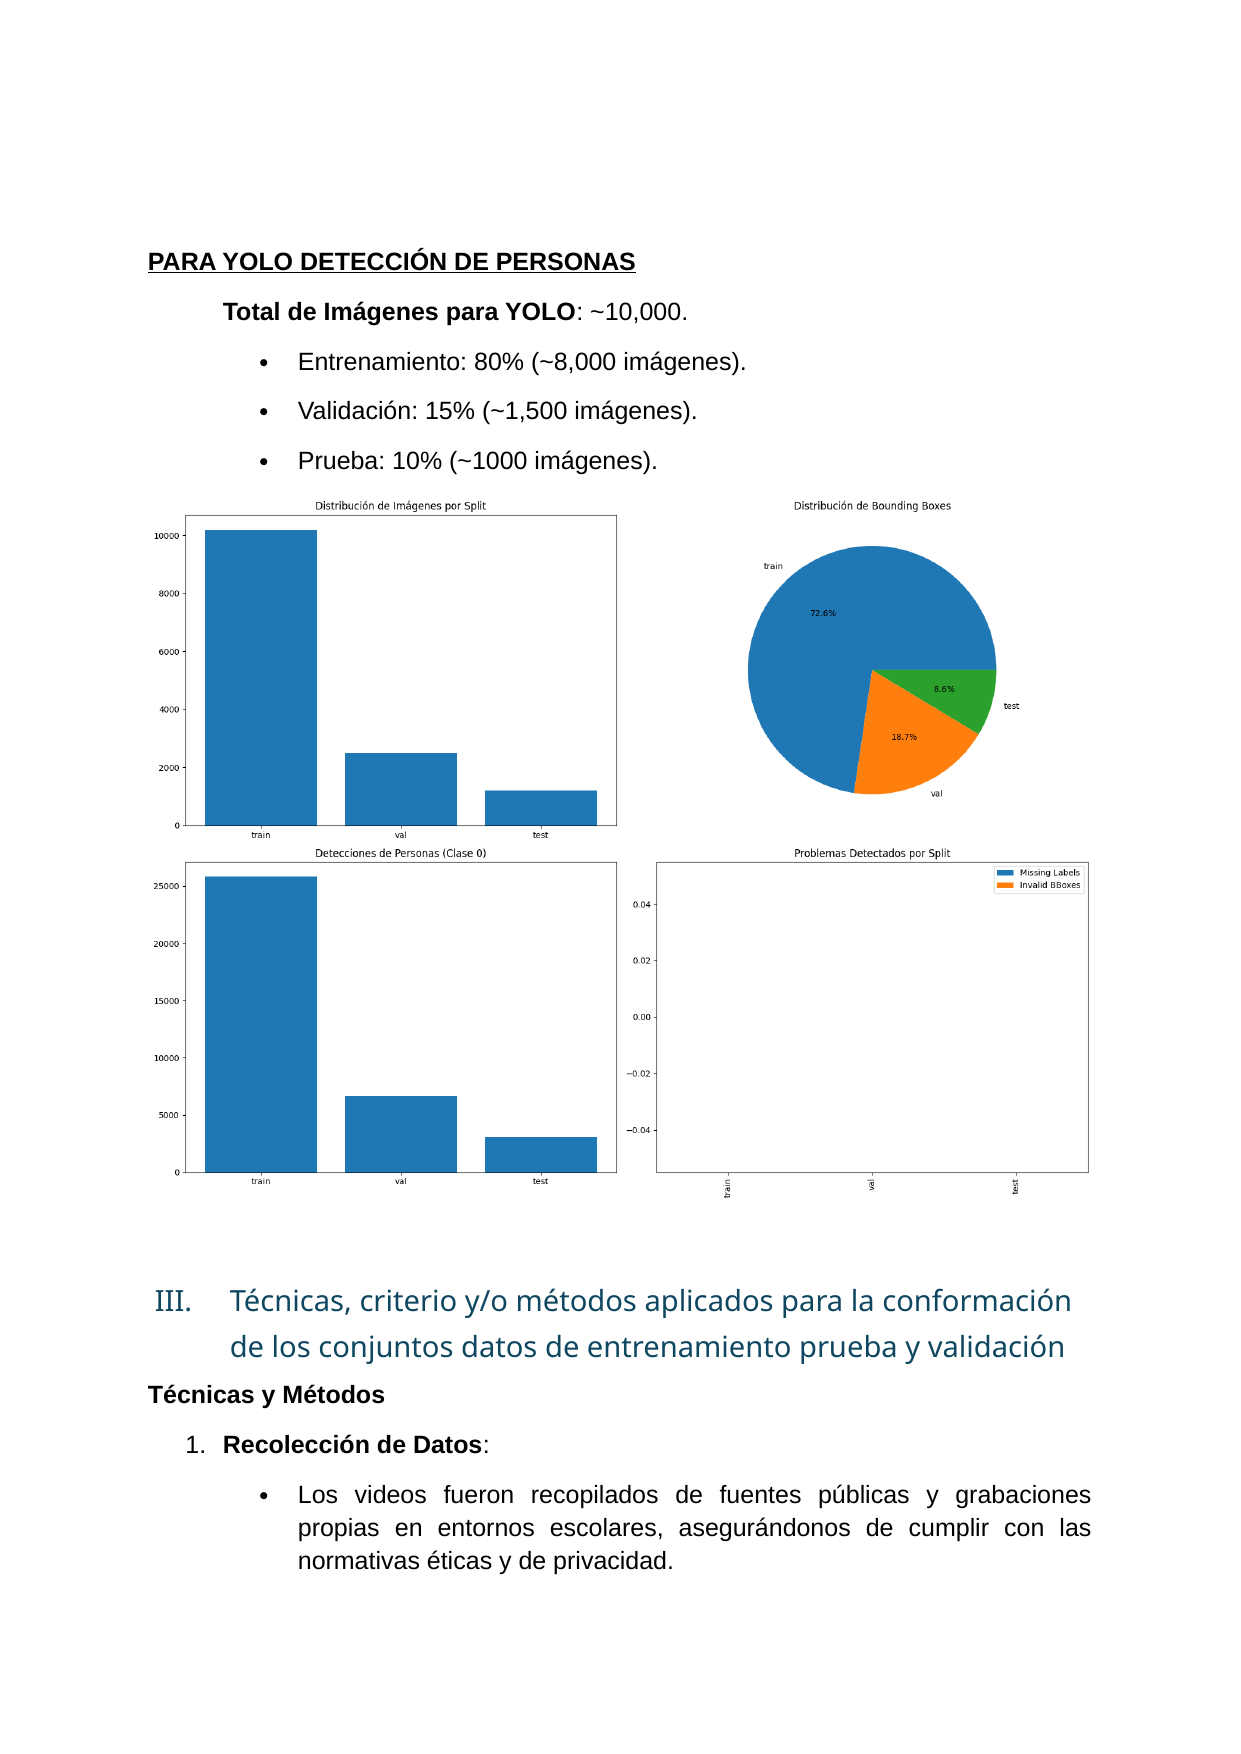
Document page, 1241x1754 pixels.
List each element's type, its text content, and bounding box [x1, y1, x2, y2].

list Recolección de Datos: [185, 1430, 1092, 1459]
list Los videos fueron recopilados de fuentes públicas y grabaciones propias en entornos escolares, asegurándonos de cumplir con las normativas éticas y de privacidad. [260, 1479, 1092, 1574]
list Validación: 15% (~1,500 imágenes). [260, 396, 1092, 425]
subtitle Técnicas, criterio y/o métodos aplicados para la conformación de los conjuntos datos de entrenamiento prueba y validación [192, 1281, 1092, 1366]
text Técnicas y Métodos [148, 1380, 1092, 1409]
text PARA YOLO DETECCIÓN DE PERSONAS [148, 247, 1092, 276]
picture [147, 495, 1093, 1203]
list Entrenamiento: 80% (~8,000 imágenes). [260, 346, 1092, 375]
list Prueba: 10% (~1000 imágenes). [260, 446, 1092, 474]
text Total de Imágenes para YOLO: ~10,000. [223, 297, 1092, 326]
